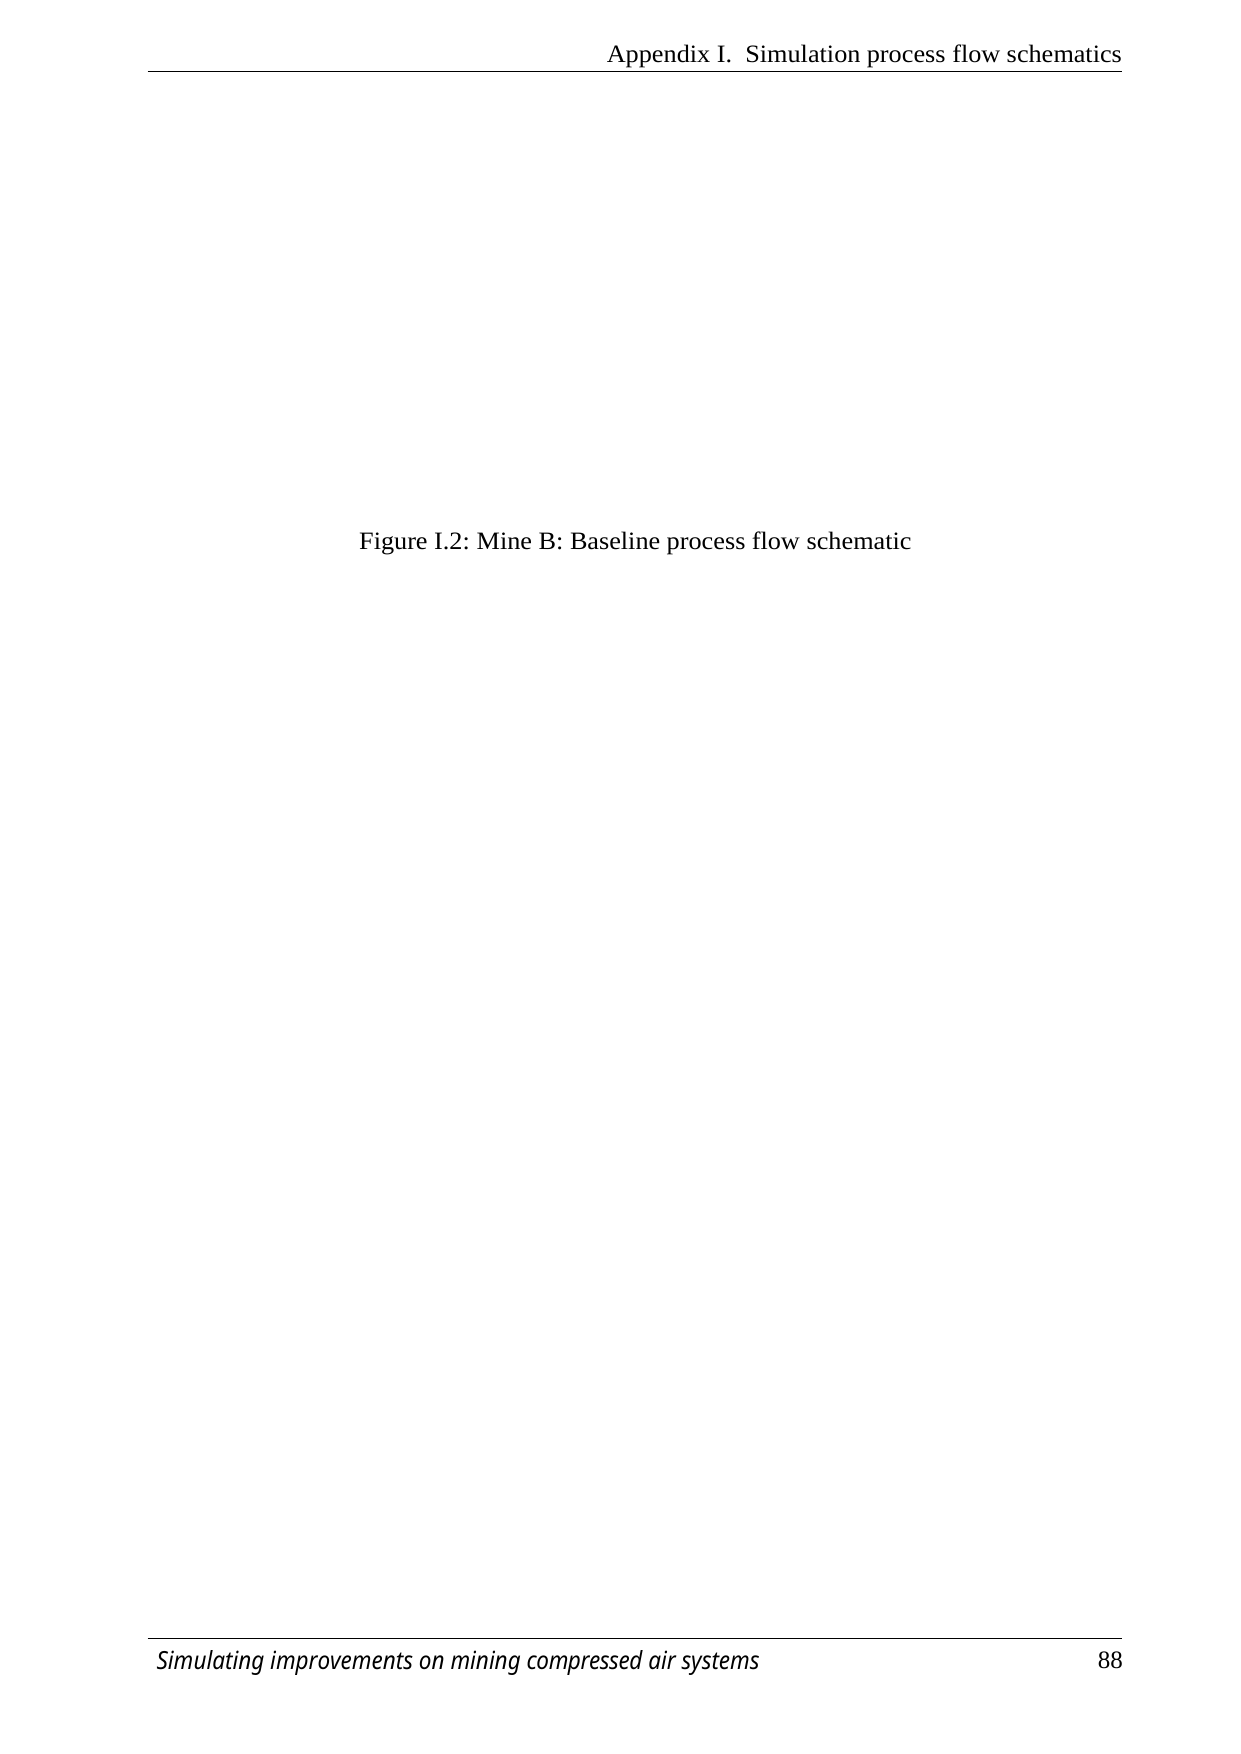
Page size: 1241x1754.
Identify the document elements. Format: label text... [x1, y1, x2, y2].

text Figure I.2: Mine B: Baseline process flow schematic [359, 526, 1148, 555]
